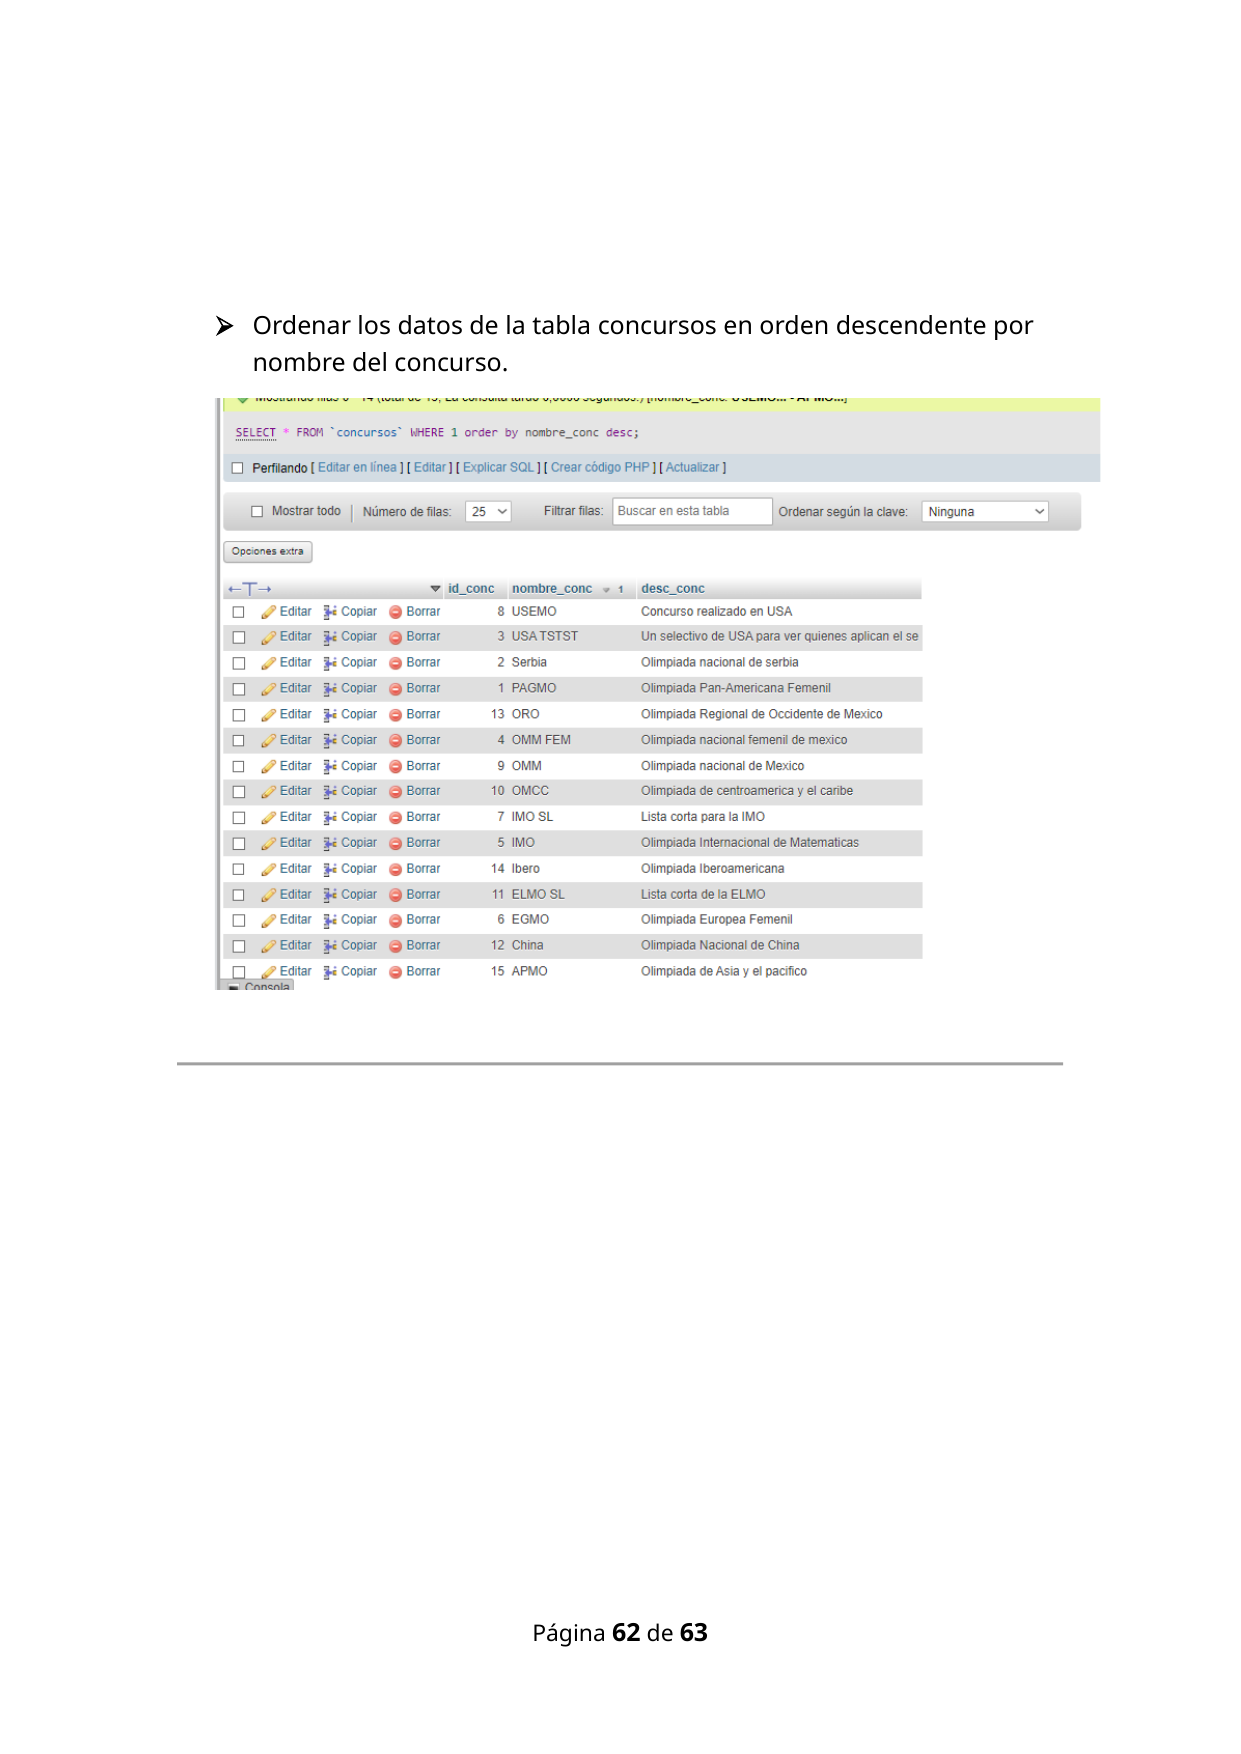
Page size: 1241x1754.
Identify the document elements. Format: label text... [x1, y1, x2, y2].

picture [214, 398, 1101, 990]
list Ordenar los datos de la tabla concursos en orden descendente por nombre del concurso. [215, 308, 1063, 379]
